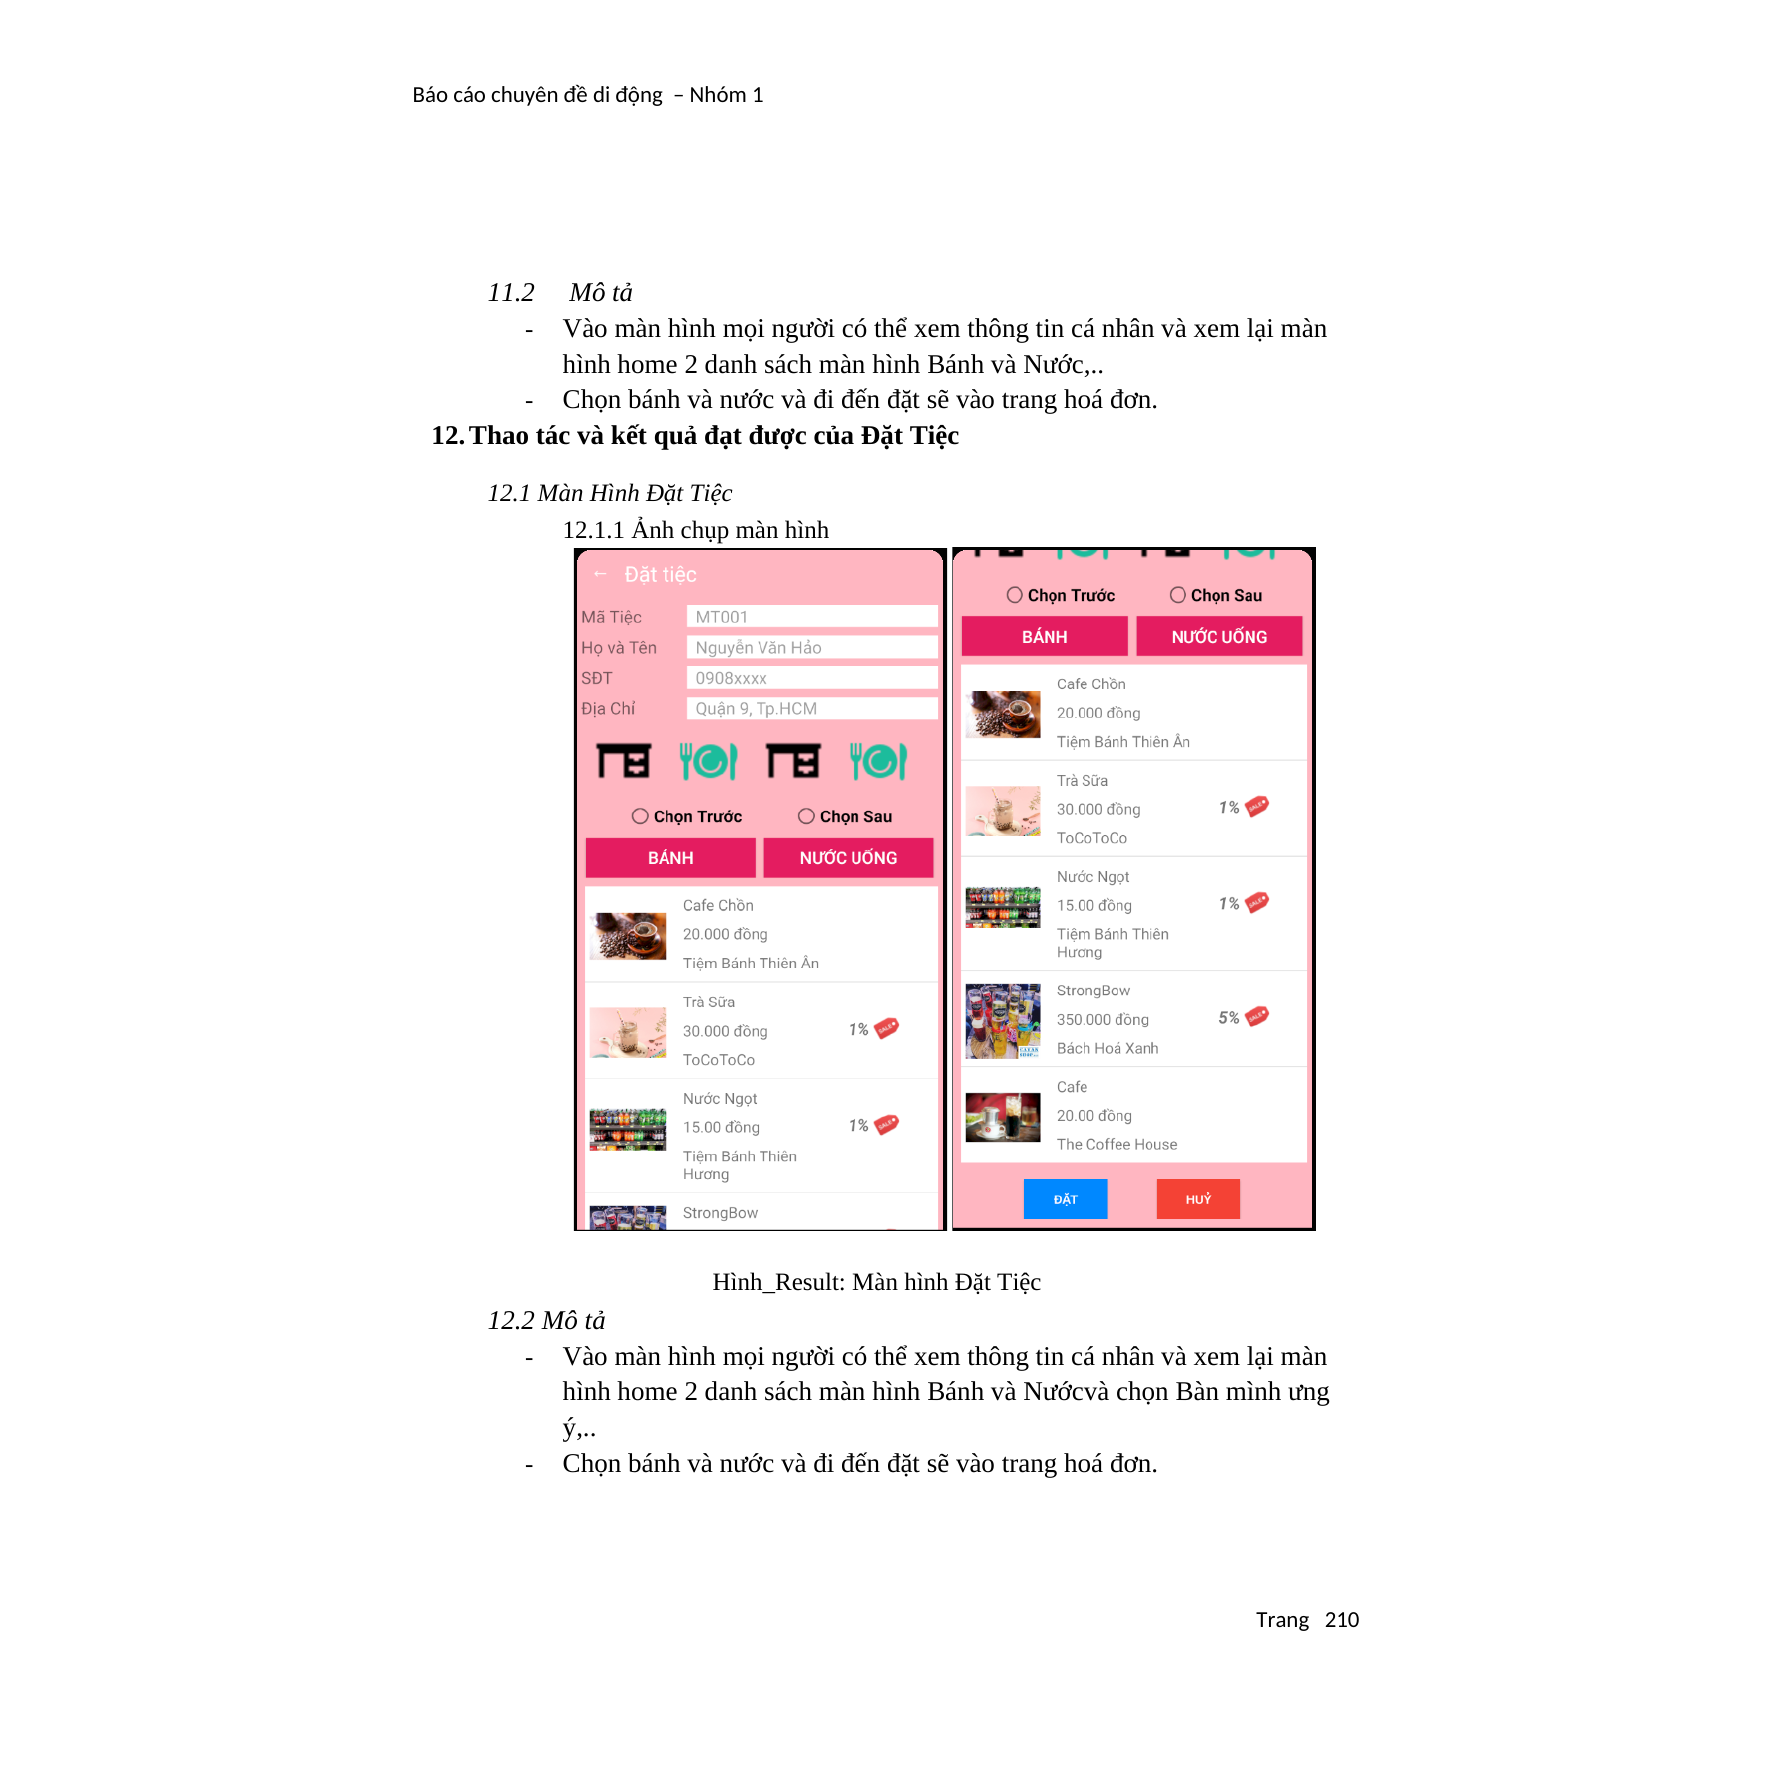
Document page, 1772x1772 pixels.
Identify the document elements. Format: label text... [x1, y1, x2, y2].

subtitle Mô tả [487, 276, 1359, 308]
text Hình_Result: Màn hình Đặt Tiệc [637, 1267, 1359, 1296]
subtitle 12.1 Màn Hình Đặt Tiệc [412, 478, 1359, 506]
picture [952, 547, 1316, 1231]
list Chọn bánh và nước và đi đến đặt sẽ vào trang hoá đơn. [525, 1447, 1359, 1478]
list Chọn bánh và nước và đi đến đặt sẽ vào trang hoá đơn. [525, 384, 1359, 415]
list Vào màn hình mọi người có thể xem thông tin cá nhân và xem lại màn hình home 2 danh sách màn hình Bánh và Nướcvà chọn Bàn mình ưng ý,.. [525, 1340, 1359, 1442]
subtitle Thao tác và kết quả đạt được của Đặt Tiệc [431, 419, 1361, 451]
subtitle 12.1.1 Ảnh chụp màn hình [487, 515, 1359, 543]
subtitle 12.2 Mô tả [412, 1304, 1359, 1335]
picture [573, 548, 948, 1231]
list Vào màn hình mọi người có thể xem thông tin cá nhân và xem lại màn hình home 2 danh sách màn hình Bánh và Nước,.. [525, 312, 1359, 379]
